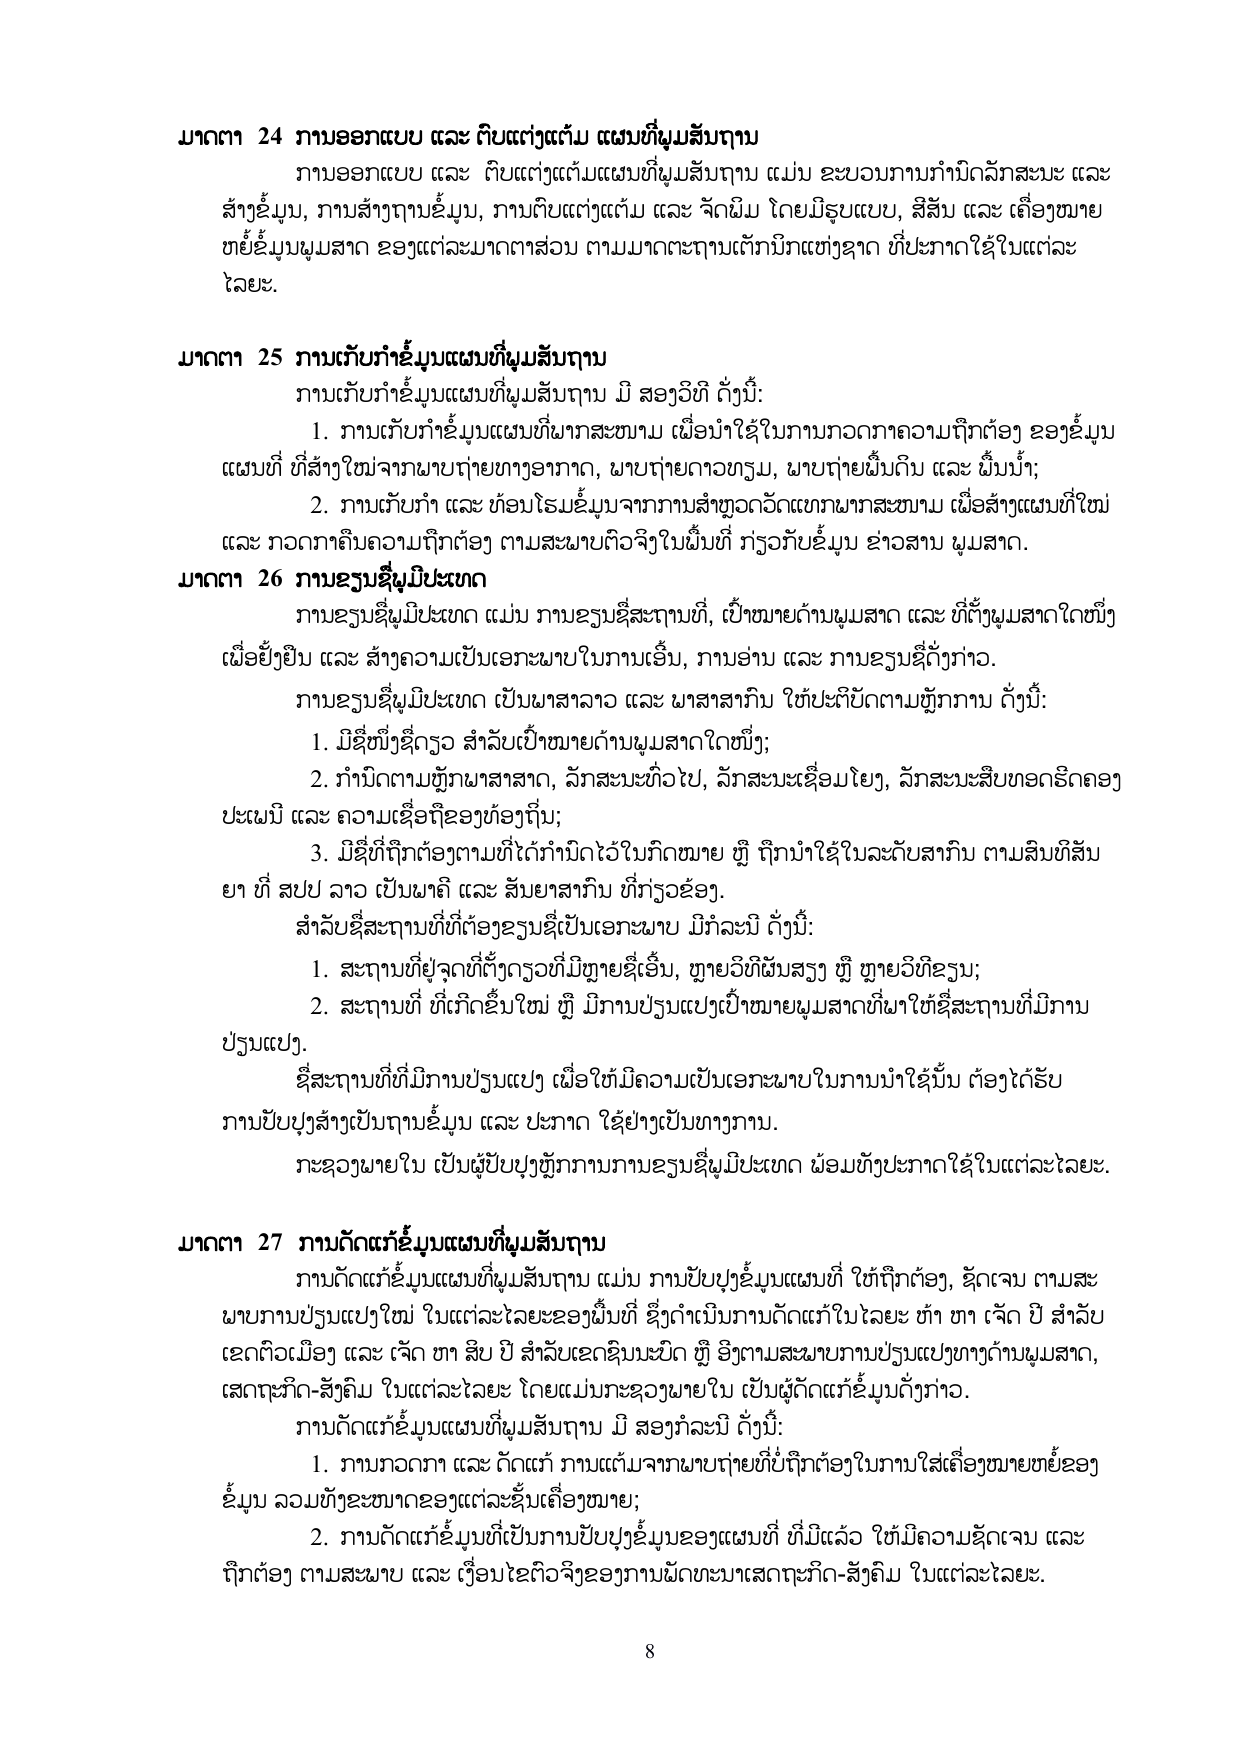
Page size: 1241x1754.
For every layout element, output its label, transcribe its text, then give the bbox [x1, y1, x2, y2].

list ສະຖານທີ່ຢູ່​ຈຸດທີ່ຕັ້ງດຽວທີ່ມີ​ຫຼາຍ​ຊື່ເອີ້ນ, ຫຼາຍ​ວິ​ທີ​ຜັນສຽງ ຫຼື ຫຼາຍວິ​ທີຂຽນ​; [310, 951, 1122, 988]
text ການດັດແກ້ຂໍ້ມູນແຜນທີ່ພູມສັນຖານ ແມ່ນ​​ ການປັບ​ປຸງຂໍ້ມູນແຜນ​ທີ່ ​ໃຫ້​ຖືກ​ຕ້ອງ, ຊັດ​ເຈນ ​​ຕາມ​ສະ​ພາບ​ການປ່​ຽນ​ແປງ​ໃໝ່ ໃນແຕ່ລະໄລຍະຂອງພື້ນທີ່ ຊຶ່ງດໍາເນີນການດັດແກ້ໃນໄລຍະ ຫ້າ ຫາ ເຈັດ ປີ ສໍາລັບເຂດຕົວເມືອງ ແລະ ເຈັດ ຫາ ສິບ ປີ ສໍາລັບເຂດຊົນນະບົດ ຫຼື ອີງຕາມສະພາບການປ່ຽນແປງທາງດ້ານພູມສາດ, ເສດຖະກິດ-ສັງຄົມ ໃນແຕ່ລະໄລຍະ ໂດຍແມ່ນກະຊວງພາຍໃນ ເປັນຜູ້ດັດແກ້ຂໍ້ມູນດັ່ງກ່າວ. [222, 1261, 1122, 1409]
text ການເກັບກໍາຂໍ້ມູນແຜນທີ່ພູມສັນຖານ ມີ ສອງວິທີ ດັ່ງນີ້: [281, 376, 1122, 413]
text 1. ມີຊື່ໜຶ່ງຊື່ດຽວ ສໍາລັບ​ເປົ້າ​ໝາຍ​ດ້ານ​ພູມ​ສາດໃດໜຶ່ງ; [222, 724, 1122, 761]
text ສໍາລັບຊື່ສະຖານທີ່​ທີ່ຕ້ອງຂຽນຊື່ເປັນເອກະພາບ ມີກໍ​ລະ​ນີ ດັ່ງນີ້: [222, 909, 1122, 946]
text 2. ກຳນົດຕາມຫຼັກ​​ພາ​ສາສາດ, ລັກ​ສະ​ນະ​ທົ່ວ​ໄປ, ລັກ​ສະ​ນະ​ເຊື່ອມ​ໂຍງ, ລັກ​ສະ​ນະ​ສືບ​ທອດຮີດ​ຄອງປະ​ເພນີ ແລະ ຄວາມ​ເຊື່ອ​ຖືຂອງທ້ອງຖິ່ນ; [222, 761, 1122, 835]
text 3. ​ມີຊື່ທີ່ຖືກຕ້ອງຕາມທີ່ໄ​ດ້ກຳ​ນົດ​ໄວ້ໃນກົດ​ໝາຍ ຫຼື​ ​ຖືກ​ນຳ​ໃຊ້ໃນລະດັບສາ​ກົນ ຕາມ​ສົນ​ທິ​ສັນ​ຍາ ທີ່ ສປປ ລາວ ​ເປັນພາຄີ ແລະ ສັນຍາສາກົນ ທີ່ກ່ຽວຂ້ອງ. [222, 835, 1122, 909]
list ສະຖານທີ່ ທີ່ເກີດຂຶ້ນໃໝ່ ຫຼື ມີ​ການ​ປ່ຽນ​ແປງ​ເປົ້າ​ໝາຍພູມ​ສາດທີ່ພາ​ໃຫ້​ຊື່ສະຖານທີ່ມີ​ການ​ປ່ຽນ​ແປງ​. [222, 988, 1122, 1062]
subtitle ມາດຕາ 26 ການຂຽນຊື່ພູມີປະເທດ [177, 560, 1122, 597]
subtitle ມາດຕາ 27 ການດັດແກ້ຂໍ້ມູນແຜນທີ່ພູມສັນຖານ [177, 1224, 1122, 1261]
list ການກວດກາ ແລະ ດັດແກ້ ການແຕ້ມຈາກພາບຖ່າຍທີ່ບໍ່ຖືກຕ້ອງໃນການໃສ່ເຄື່ອງໝາຍຫຍໍ້ຂອງຂໍ້ມູນ ລວມທັງຂະໜາດຂອງແຕ່ລະຊັ້ນເຄື່ອງໝາຍ; [222, 1446, 1122, 1519]
list ການເກັບກໍາ ແລະ ທ້ອນໂຮມຂໍ້ມູນຈາກການສໍາຫຼວດວັດແທກພາກສະໜາມ ເພື່ອສ້າງແຜນທີ່ໃໝ່ ແລະ ກວດກາຄືນຄວາມຖືກຕ້ອງ ຕາມສະພາບຕົວຈິງໃນພື້ນທີ່ ກ່ຽວກັບຂໍ້ມູນ ຂ່າວສານ ພູມສາດ. [222, 487, 1122, 560]
list ການດັດແກ້ຂໍ້ມູນທີ່ເປັນການປັບປຸງຂໍ້ມູນຂອງແຜນ​ທີ່ ທີ່ມີແລ້ວ ​ໃຫ້ມີຄວາມຊັດເຈນ ແລະ ຖືກຕ້ອງ ຕາມສະພາບ ແລະ ເງື່ອນໄຂຕົວຈິງຂອງການພັດທະນາເສດຖະກິດ-ສັງຄົມ ໃນແຕ່ລະໄລຍະ. [222, 1519, 1122, 1593]
text ກະຊວງພາຍໃນ ເປັນຜູ້ປັບປຸງຫຼັກການການຂຽນຊື່ພູມີປະເທດ ພ້ອມທັງປະກາດໃຊ້ໃນແຕ່ລະໄລຍະ. [222, 1147, 1122, 1183]
subtitle ມາດຕາ 25 ການເກັບກໍາຂໍ້ມູນແຜນທີ່ພູມສັນຖານ [177, 339, 1122, 376]
text ການອອກແບບ ແລະ ຕົບແຕ່ງແຕ້ມແຜນທີ່ພູມສັນຖານ ແມ່ນ ​ຂະບວນການກໍານົດລັກສະນະ ແລະ ​ສ້າງ​ຂໍ້​ມູນ, ການສ້າງຖານຂໍ້ມູນ, ການຕົບແຕ່ງແຕ້ມ ແລະ ຈັດພິມ ໂດຍ​ມີ​ຮູບ​ແບບ, ສີ​ສັນ ແລະ ​ເຄື່ອງ​ໝາຍຫຍໍ້ຂໍ້ມູນພູມສາດ ຂອງແຕ່​ລະ​ມາດ​ຕາ​ສ່ວນ​ ຕາມມາດຕະຖານເຕັກນິກແຫ່ງຊາດ ທີ່ປະກາດໃຊ້ໃນແຕ່ລະໄລຍະ. [222, 155, 1122, 302]
subtitle ມາດຕາ 24 ການອອກແບບ ແລະ ຕົບແຕ່ງແຕ້ມ ແຜນທີ່ພູມສັນຖານ [177, 118, 1122, 155]
text ການຂຽນຊື່ພູມີປະເທດ ເປັນພາສາລາວ ແລະ ພາສາສາ​ກົນ ໃຫ້ປະຕິບັດຕາມຫຼັກການ ດັ່ງນີ້: [222, 682, 1122, 719]
text ຊື່ສະຖານທີ່ທີ່​ມີການປ່ຽນແປງ ເພື່ອໃຫ້ມີຄວາມເປັນເອກະພາບໃນການນໍາໃຊ້ນັ້ນ ຕ້ອງໄດ້ຮັບການປັບປຸງສ້າງເປັນຖານຂໍ້ມູນ ແລະ ປະກາດ ໃຊ້ຢ່າງເປັນທາງການ. [222, 1062, 1122, 1141]
list ການເກັບກໍາຂໍ້ມູນແຜນທີ່ພາກສະໜາມ ເພື່ອນໍາໃຊ້ໃນການກວດກາຄວາມຖືກຕ້ອງ ຂອງຂໍ້ມູນແຜນທີ່ ທີ່ສ້າງໃໝ່ຈາກພາບຖ່າຍທາງອາກາດ, ພາບຖ່າຍດາວທຽມ, ພາບຖ່າຍພື້ນດິນ ແລະ ພື້ນນໍ້າ; [222, 413, 1122, 487]
text ການດັດແກ້ຂໍ້ມູນແຜນທີ່ພູມສັນຖານ ​ມີ ສອງກໍລະນີ ​ດັ່ງນີ້: [236, 1409, 1122, 1446]
text ການຂຽນຊື່ພູມີປະເທດ ແມ່ນ​ ການ​ຂຽນຊື່ສະຖານທີ່, ເປົ້າໝາຍດ້ານພູມສາດ ແລະ ທີ່ຕັ້ງພູມສາດໃດໜຶ່ງ ເພື່ອຢັ້ງ​ຢືນ ແລະ ສ້າງຄວາມເປັນ​ເອ​ກະ​ພາບໃນ​ການເອີ້ນ, ການອ່ານ ແລະ ການ​ຂຽນຊື່ດັ່ງກ່າວ. [222, 597, 1122, 676]
